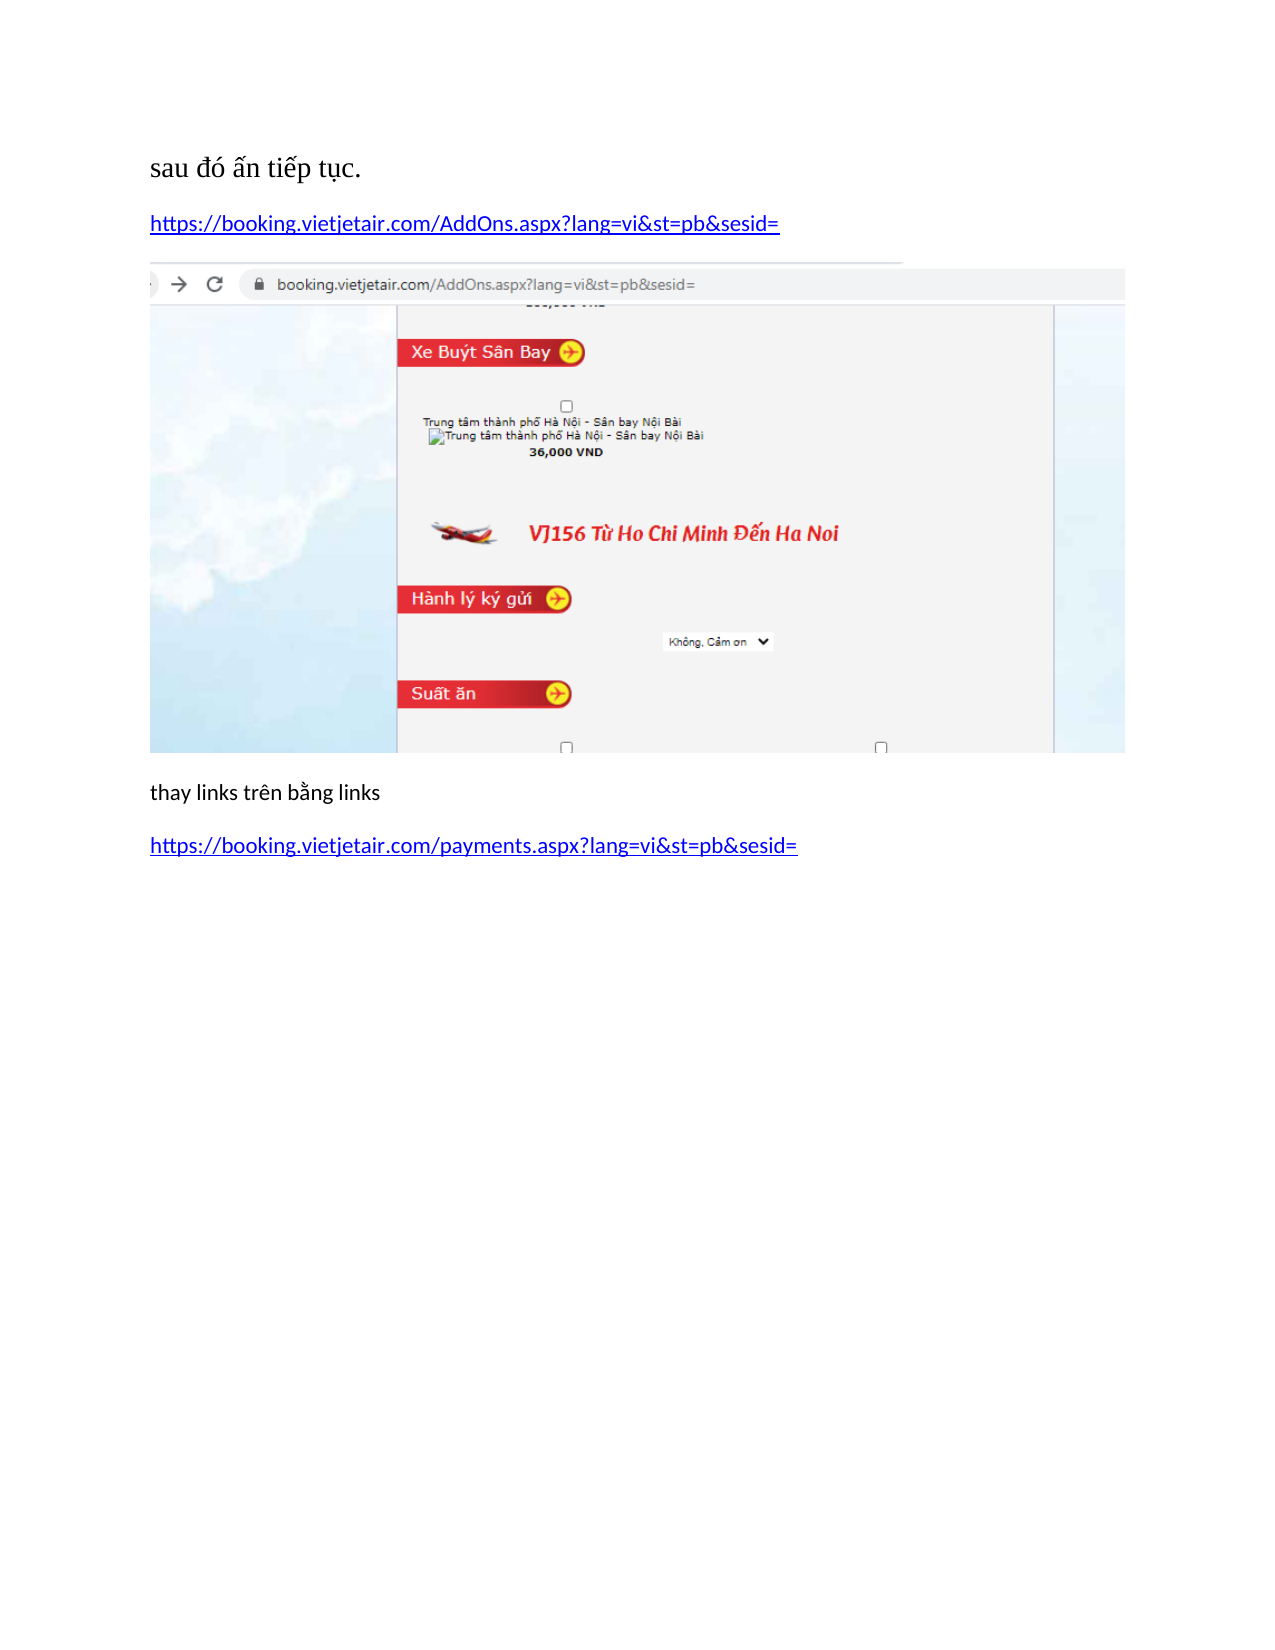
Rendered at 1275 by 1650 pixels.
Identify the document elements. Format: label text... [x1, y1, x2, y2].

text thay links trên bằng links [150, 778, 1125, 806]
text sau đó ấn tiếp tục. [150, 150, 1125, 183]
picture [150, 262, 1125, 753]
text https://booking.vietjetair.com/AddOns.aspx?lang=vi&st=pb&sesid= [150, 209, 1125, 237]
text https://booking.vietjetair.com/payments.aspx?lang=vi&st=pb&sesid= [150, 831, 1125, 859]
